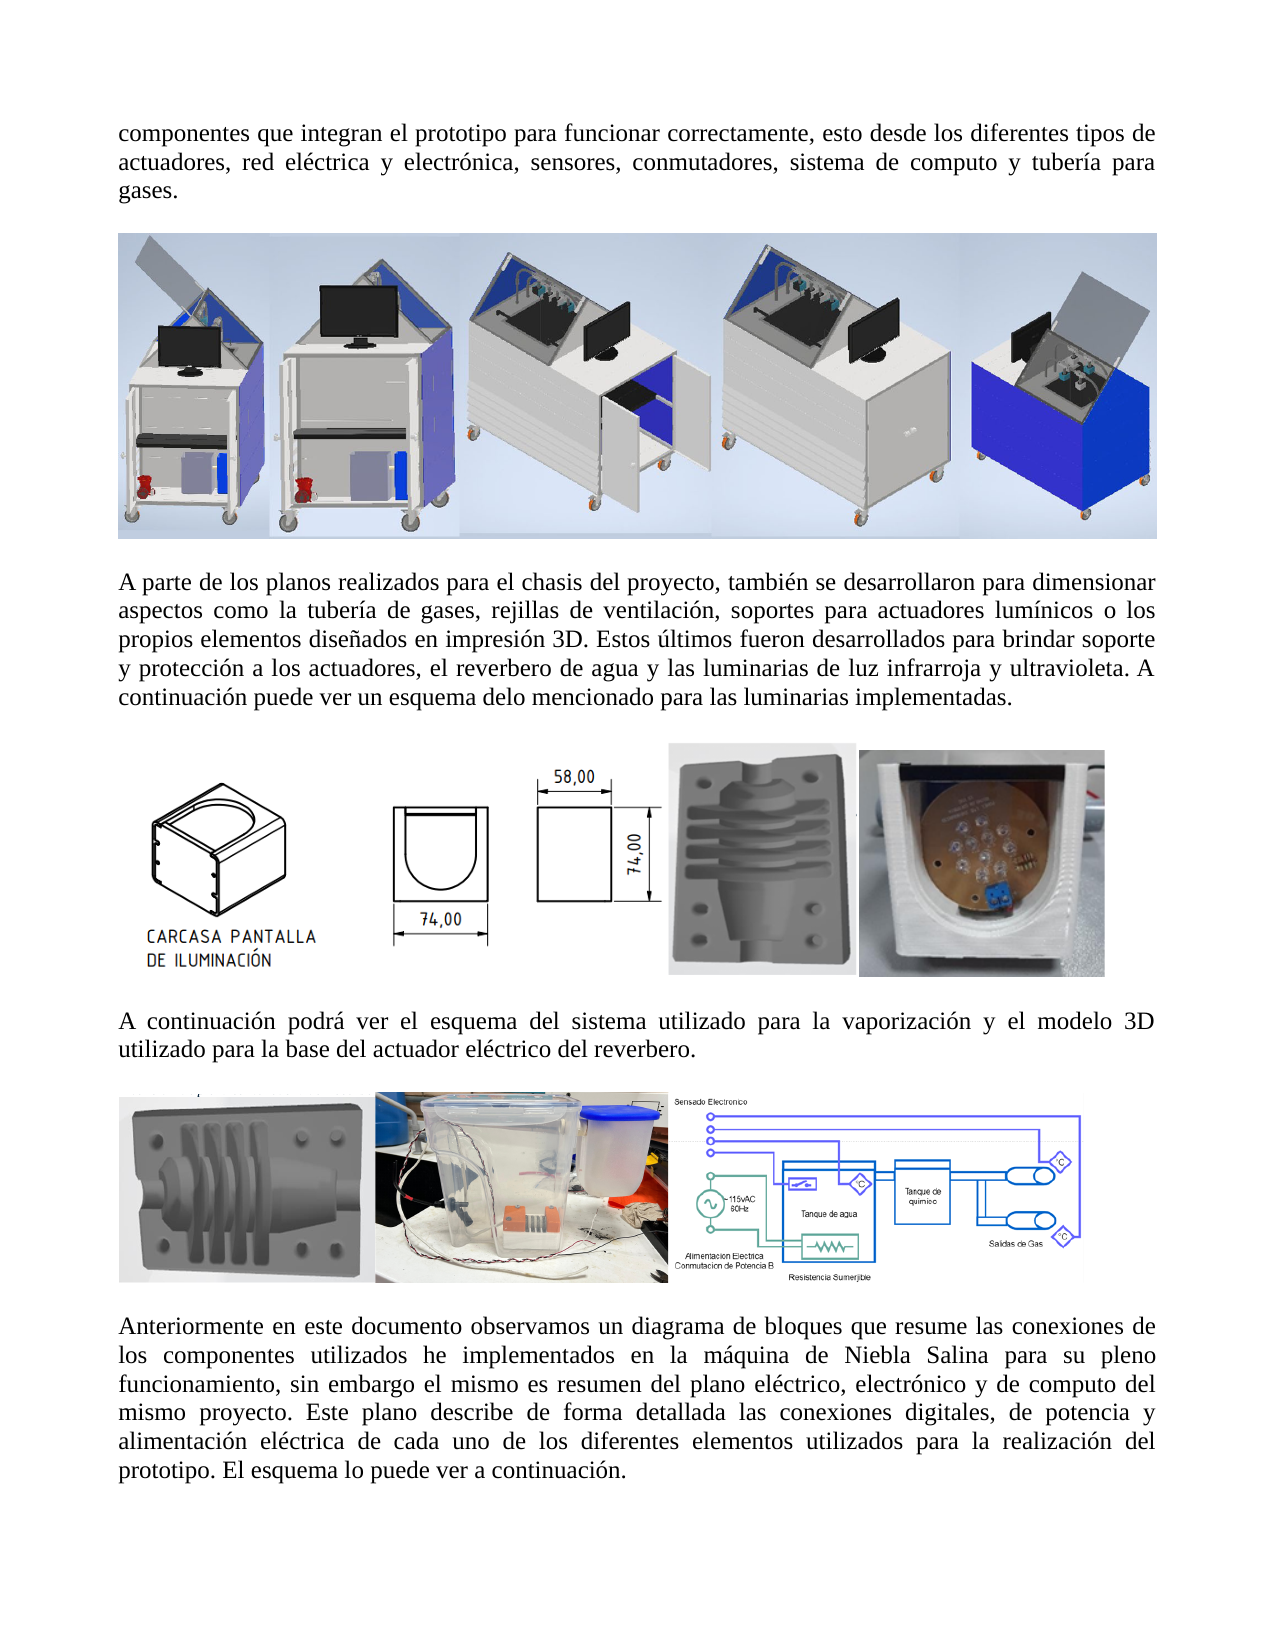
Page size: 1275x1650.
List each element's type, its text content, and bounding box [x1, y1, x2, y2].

picture [118, 752, 669, 977]
picture [859, 750, 1105, 977]
picture [669, 743, 856, 974]
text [118, 118, 1157, 204]
picture [118, 1092, 1098, 1283]
text Anteriormente en este documento observamos un diagrama de bloques que resume las conexiones de los componentes utilizados he implementados en la máquina de Niebla Salina para su pleno funcionamiento, sin embargo el mismo es resumen del plano eléctrico, electrónico y de computo del mismo proyecto. Este plano describe de forma detallada las conexiones digitales, de potencia y alimentación eléctrica de cada uno de los diferentes elementos utilizados para la realización del prototipo. El esquema lo puede ver a continuación. [118, 1311, 1157, 1484]
text A parte de los planos realizados para el chasis del proyecto, también se desarrollaron para dimensionar aspectos como la tubería de gases, rejillas de ventilación, soportes para actuadores lumínicos o los propios elementos diseñados en impresión 3D. Estos últimos fueron desarrollados para brindar soporte y protección a los actuadores, el reverbero de agua y las luminarias de luz infrarroja y ultravioleta. A continuación puede ver un esquema delo mencionado para las luminarias implementadas. [118, 567, 1157, 711]
text A continuación podrá ver el esquema del sistema utilizado para la vaporización y el modelo 3D utilizado para la base del actuador eléctrico del reverbero. [118, 1006, 1157, 1063]
picture [118, 233, 1157, 539]
